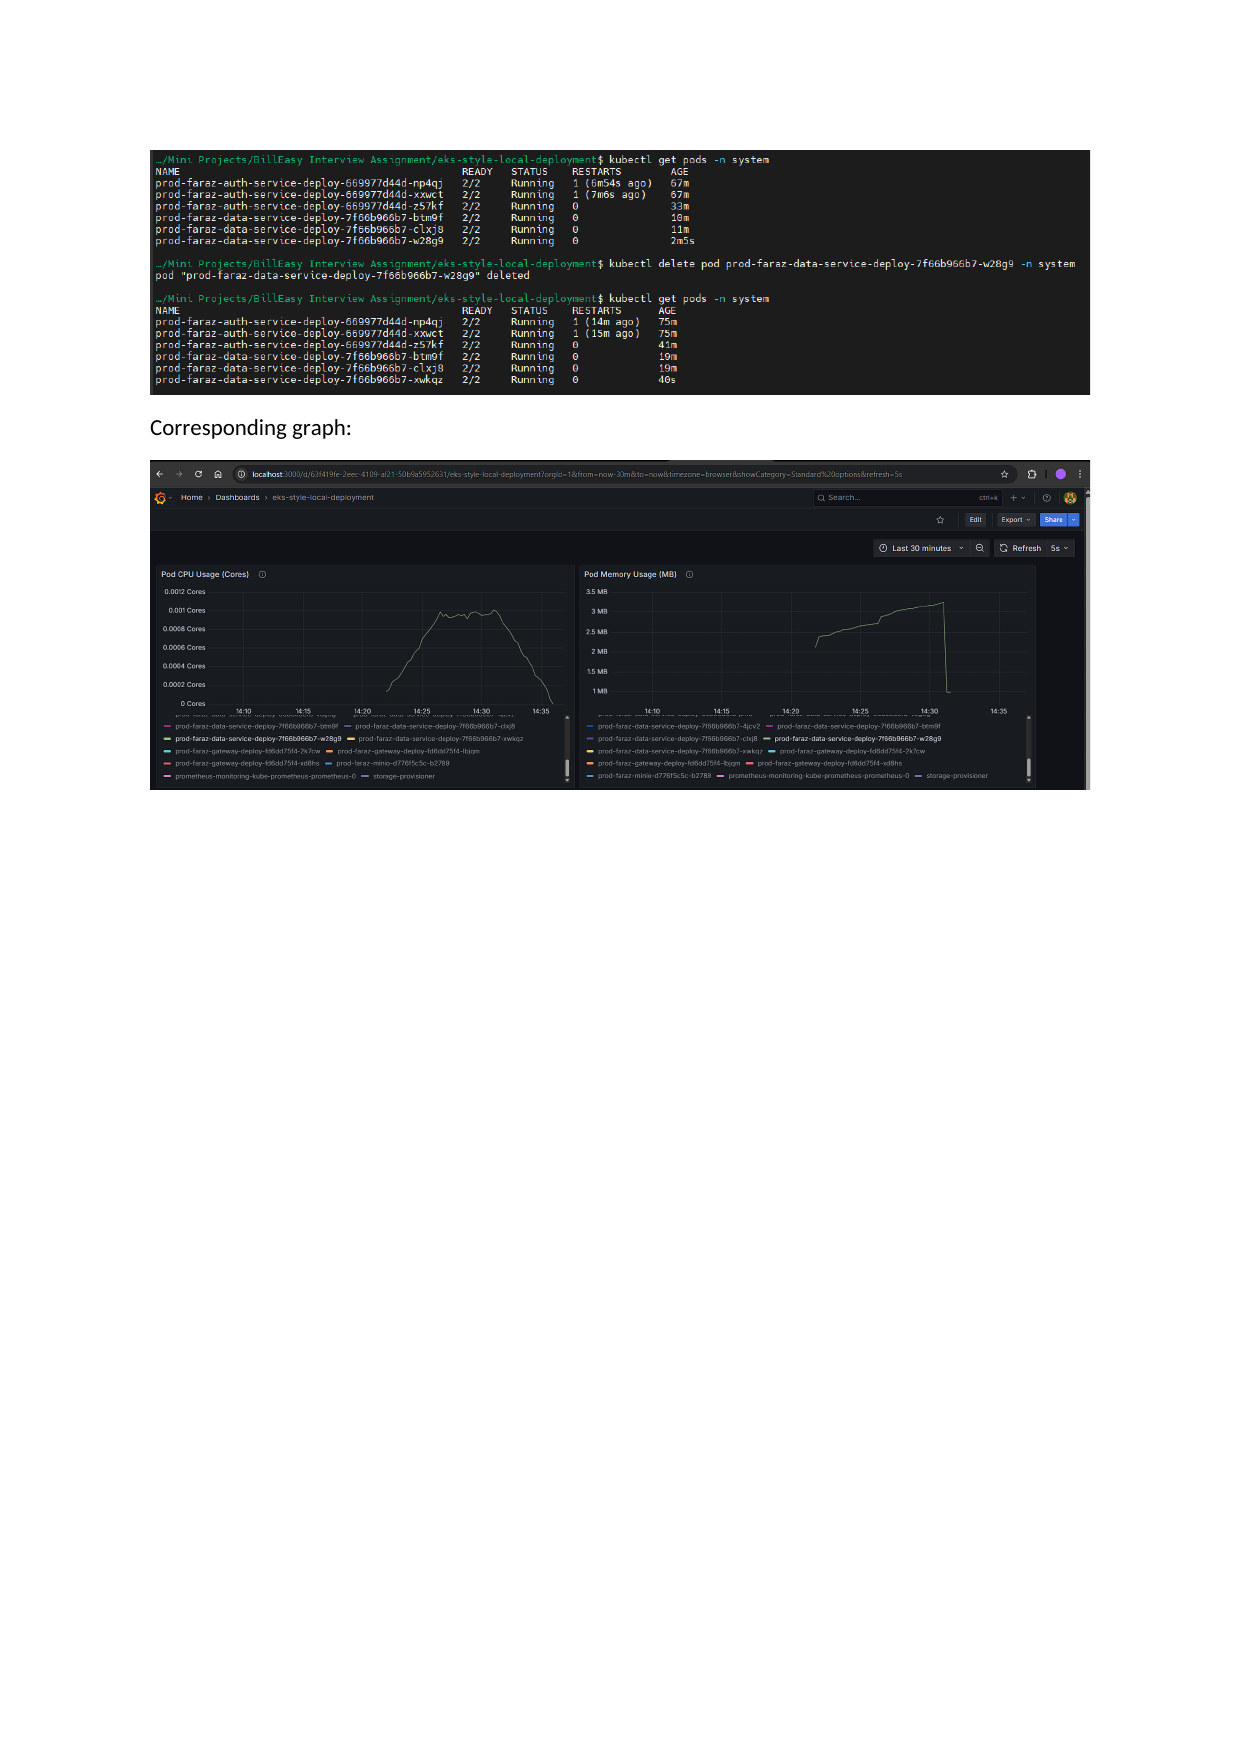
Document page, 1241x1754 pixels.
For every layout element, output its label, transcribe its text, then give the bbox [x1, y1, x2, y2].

picture [150, 150, 1091, 395]
picture [150, 460, 1091, 790]
text Corresponding graph: [150, 413, 1090, 441]
